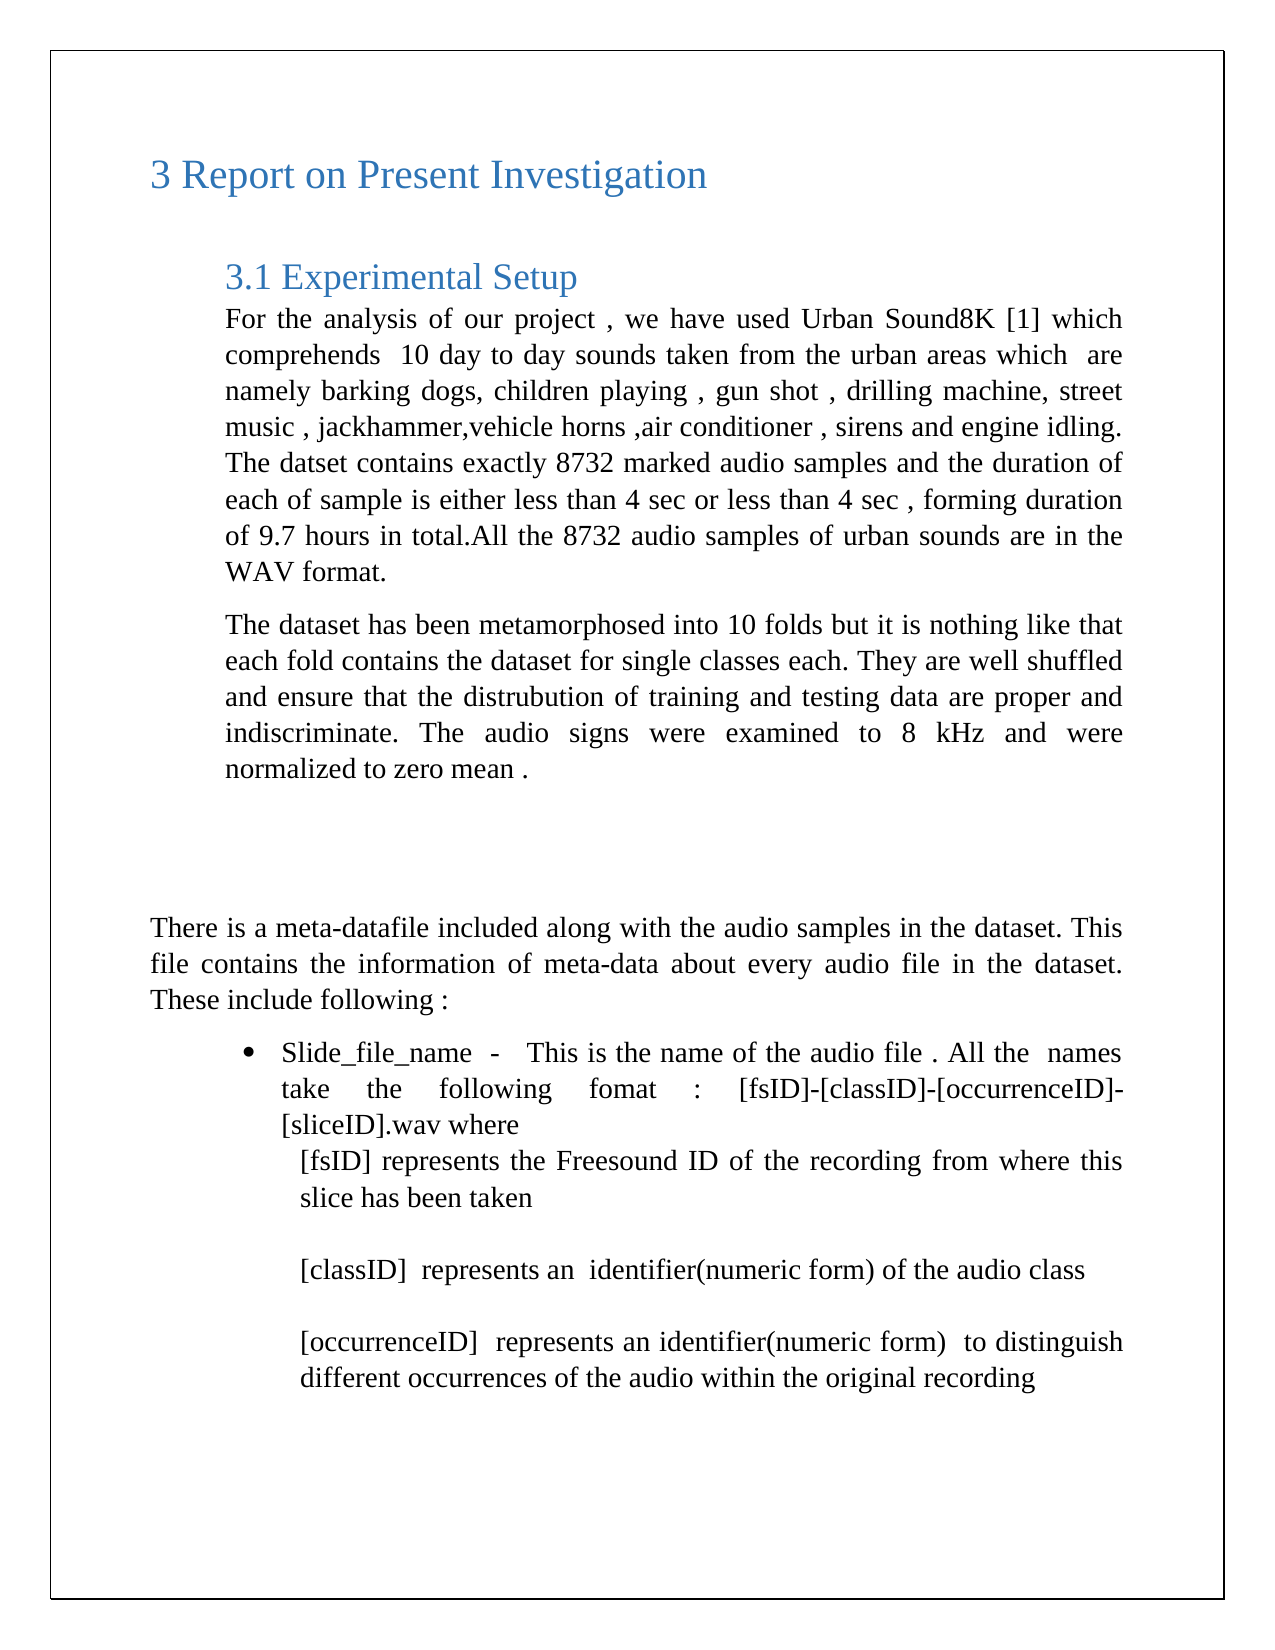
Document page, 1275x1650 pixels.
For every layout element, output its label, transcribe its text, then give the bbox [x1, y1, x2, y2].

text There is a meta-datafile included along with the audio samples in the dataset. This file contains the information of meta-data about every audio file in the dataset. These include following : [150, 910, 1124, 1016]
subtitle 3 Report on Present Investigation [150, 150, 1124, 198]
list Slide_file_name - This is the name of the audio file . All the names take the following fomat : [fsID]-[classID]-[occurrenceID]-[sliceID].wav where [244, 1035, 1124, 1141]
text For the analysis of our project , we have used Urban Sound8K [1] which comprehends 10 day to day sounds taken from the urban areas which are namely barking dogs, children playing , gun shot , drilling machine, street music , jackhammer,vehicle horns ,air conditioner , sirens and engine idling. The datset contains exactly 8732 marked audio samples and the duration of each of sample is either less than 4 sec or less than 4 sec , forming duration of 9.7 hours in total.All the 8732 audio samples of urban sounds are in the WAV format. [225, 301, 1124, 588]
list [occurrenceID] represents an identifier(numeric form) to distinguish different occurrences of the audio within the original recording [300, 1358, 1124, 1394]
subtitle 3.1 Experimental Setup [150, 254, 1124, 298]
list [fsID] represents the Freesound ID of the recording from where this slice has been taken [300, 1177, 1124, 1213]
list [classID] represents an identifier(numeric form) of the audio class [300, 1216, 1124, 1286]
text The dataset has been metamorphosed into 10 folds but it is nothing like that each fold contains the dataset for single classes each. They are well shuffled and ensure that the distrubution of training and testing data are proper and indiscriminate. The audio signs were examined to 8 kHz and were normalized to zero mean . [225, 607, 1124, 785]
